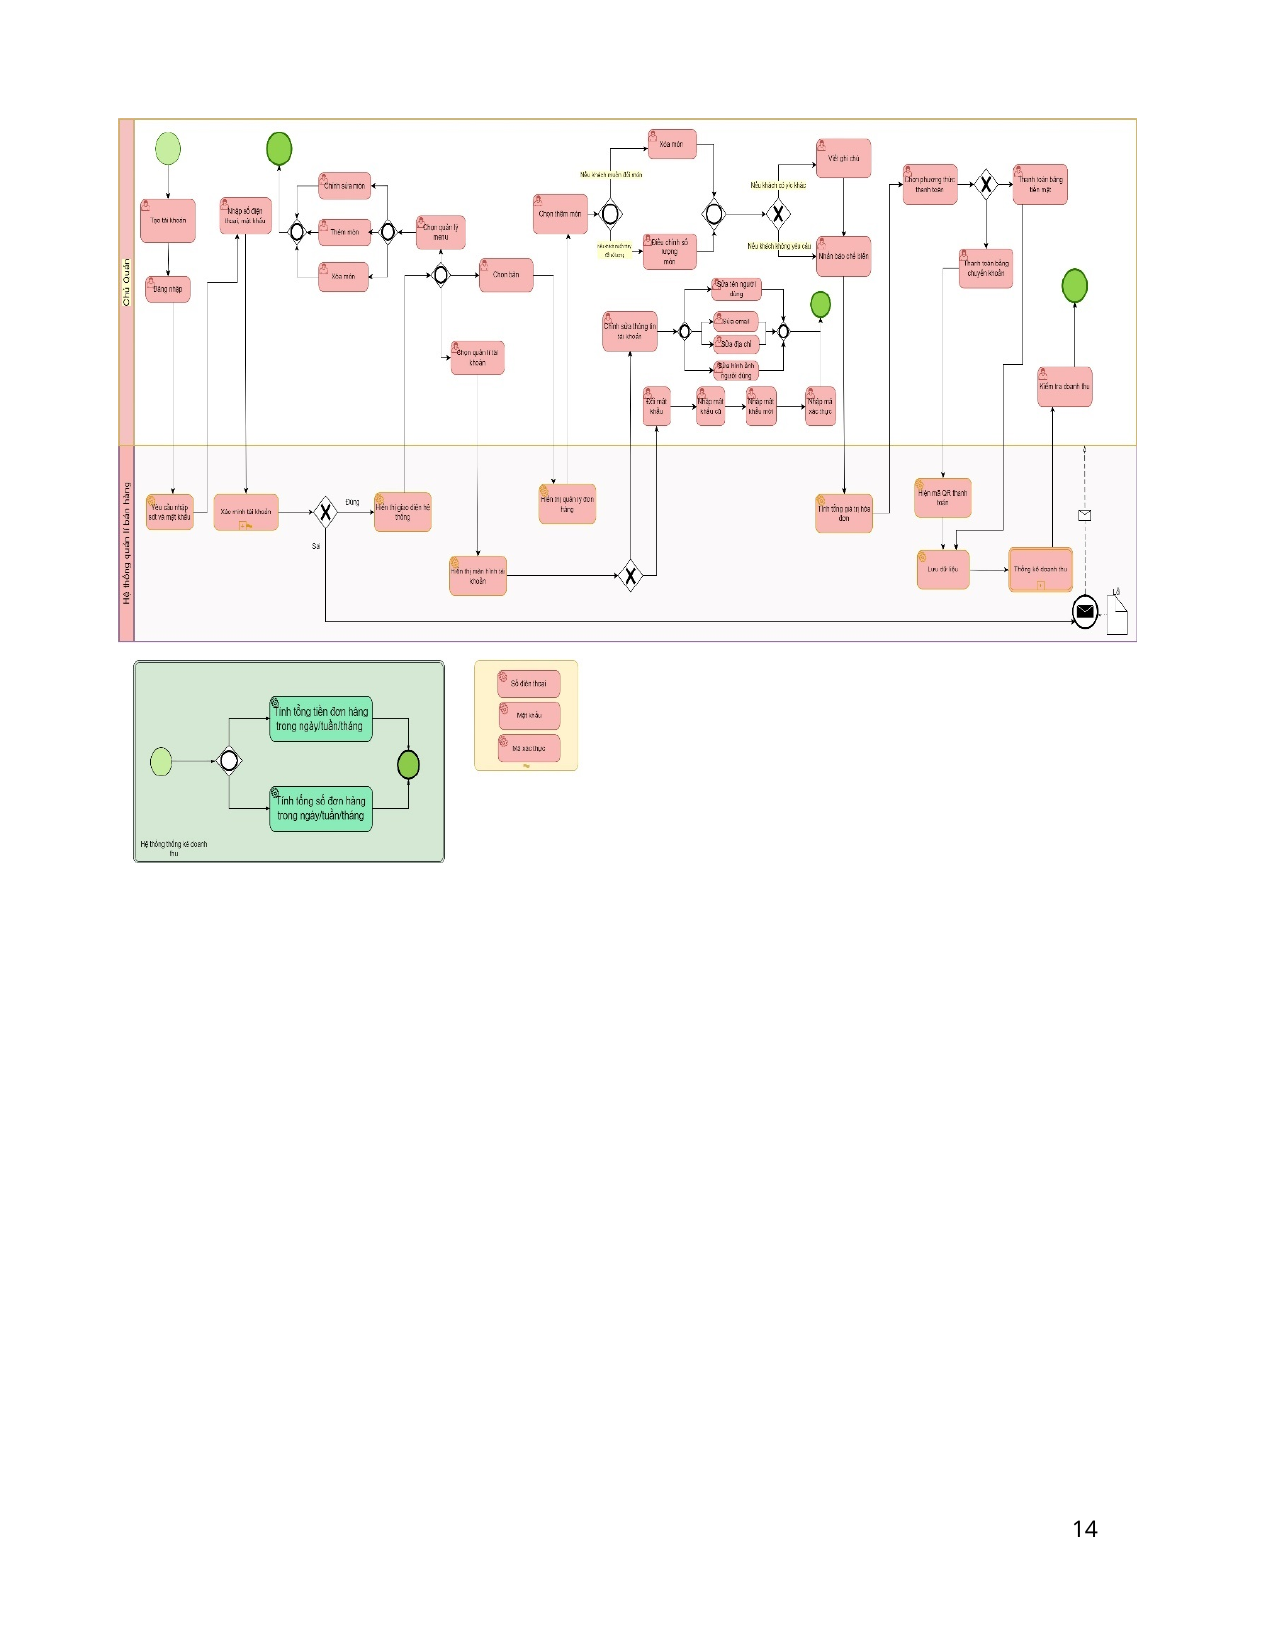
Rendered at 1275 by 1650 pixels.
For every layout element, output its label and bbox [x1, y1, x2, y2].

picture [118, 118, 1137, 863]
